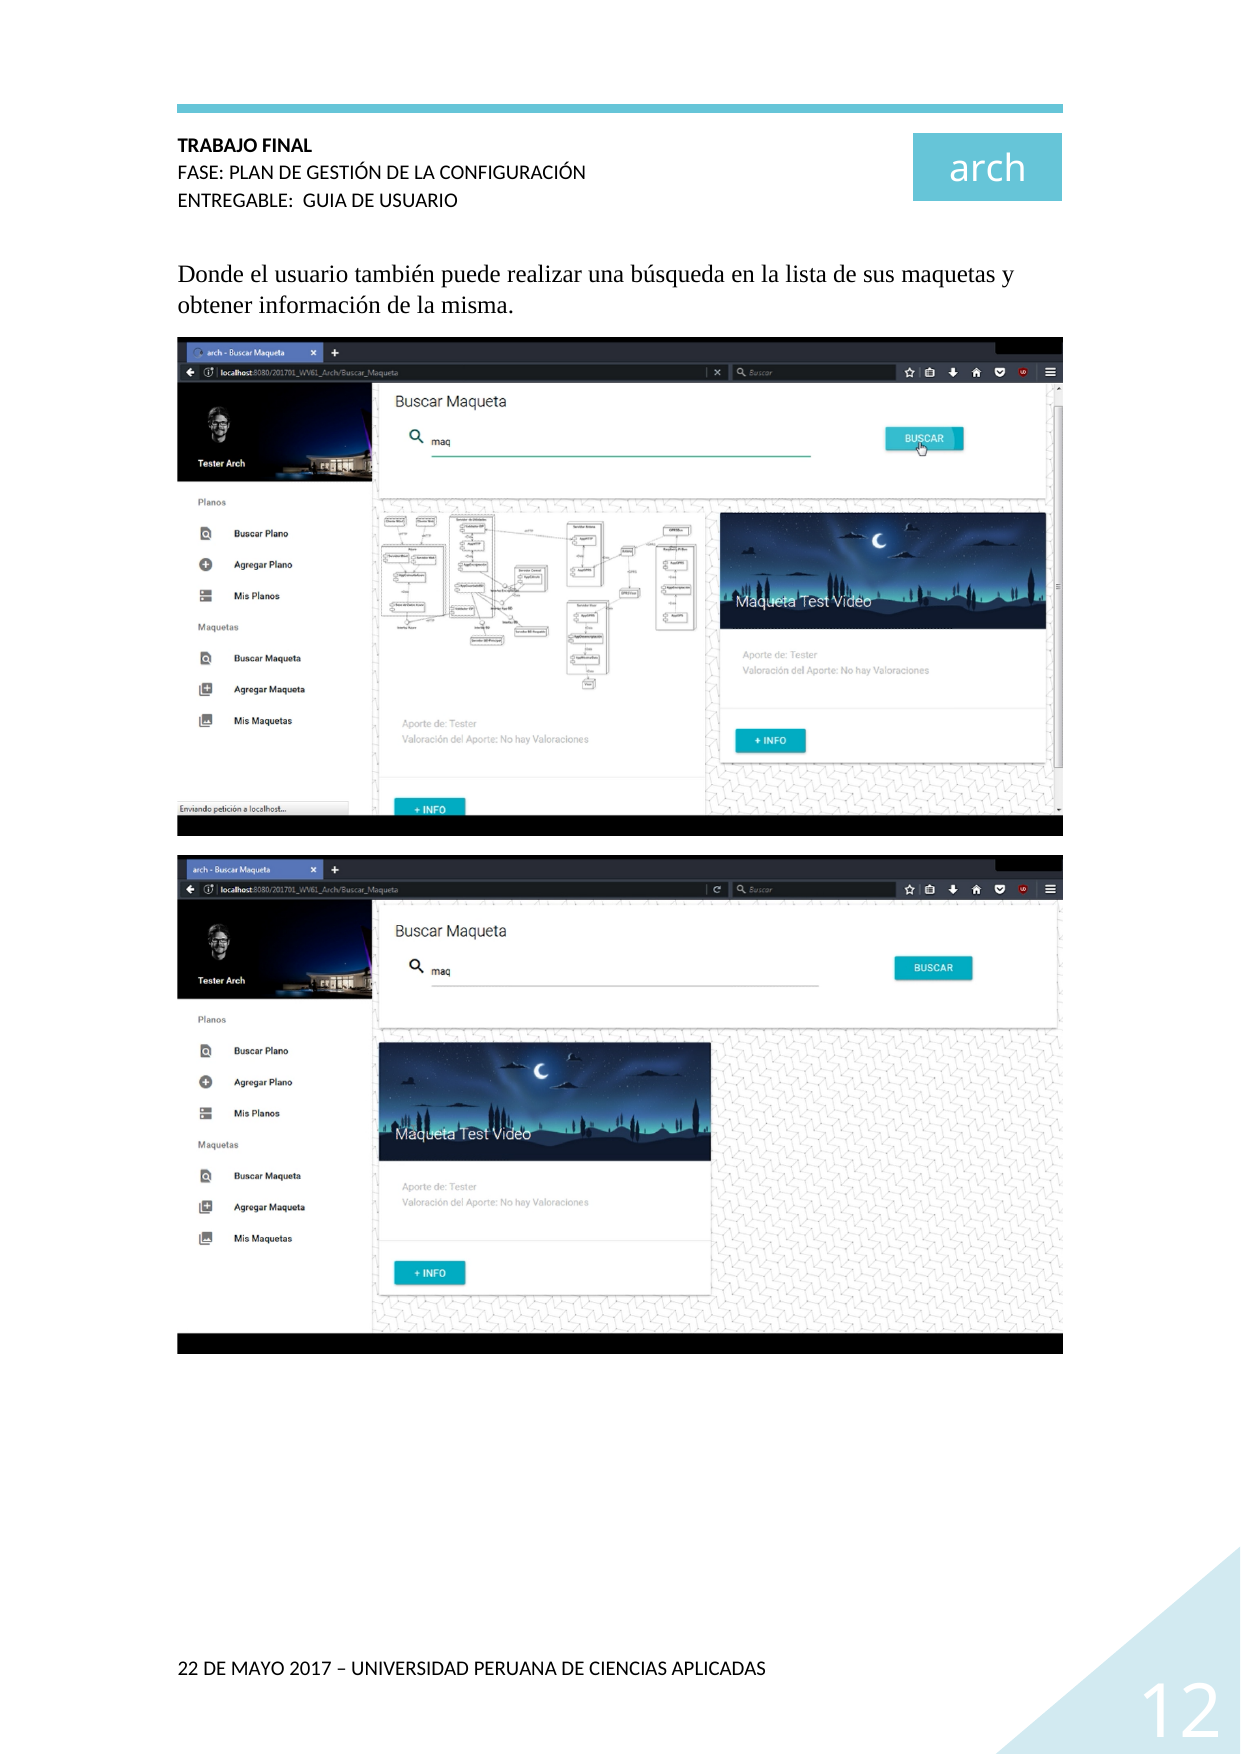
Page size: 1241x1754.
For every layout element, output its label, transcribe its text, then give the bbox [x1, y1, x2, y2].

picture [177, 855, 1063, 1354]
picture [177, 337, 1063, 836]
text Donde el usuario también puede realizar una búsqueda en la lista de sus maquetas y obtener información de la misma. [177, 259, 1063, 319]
